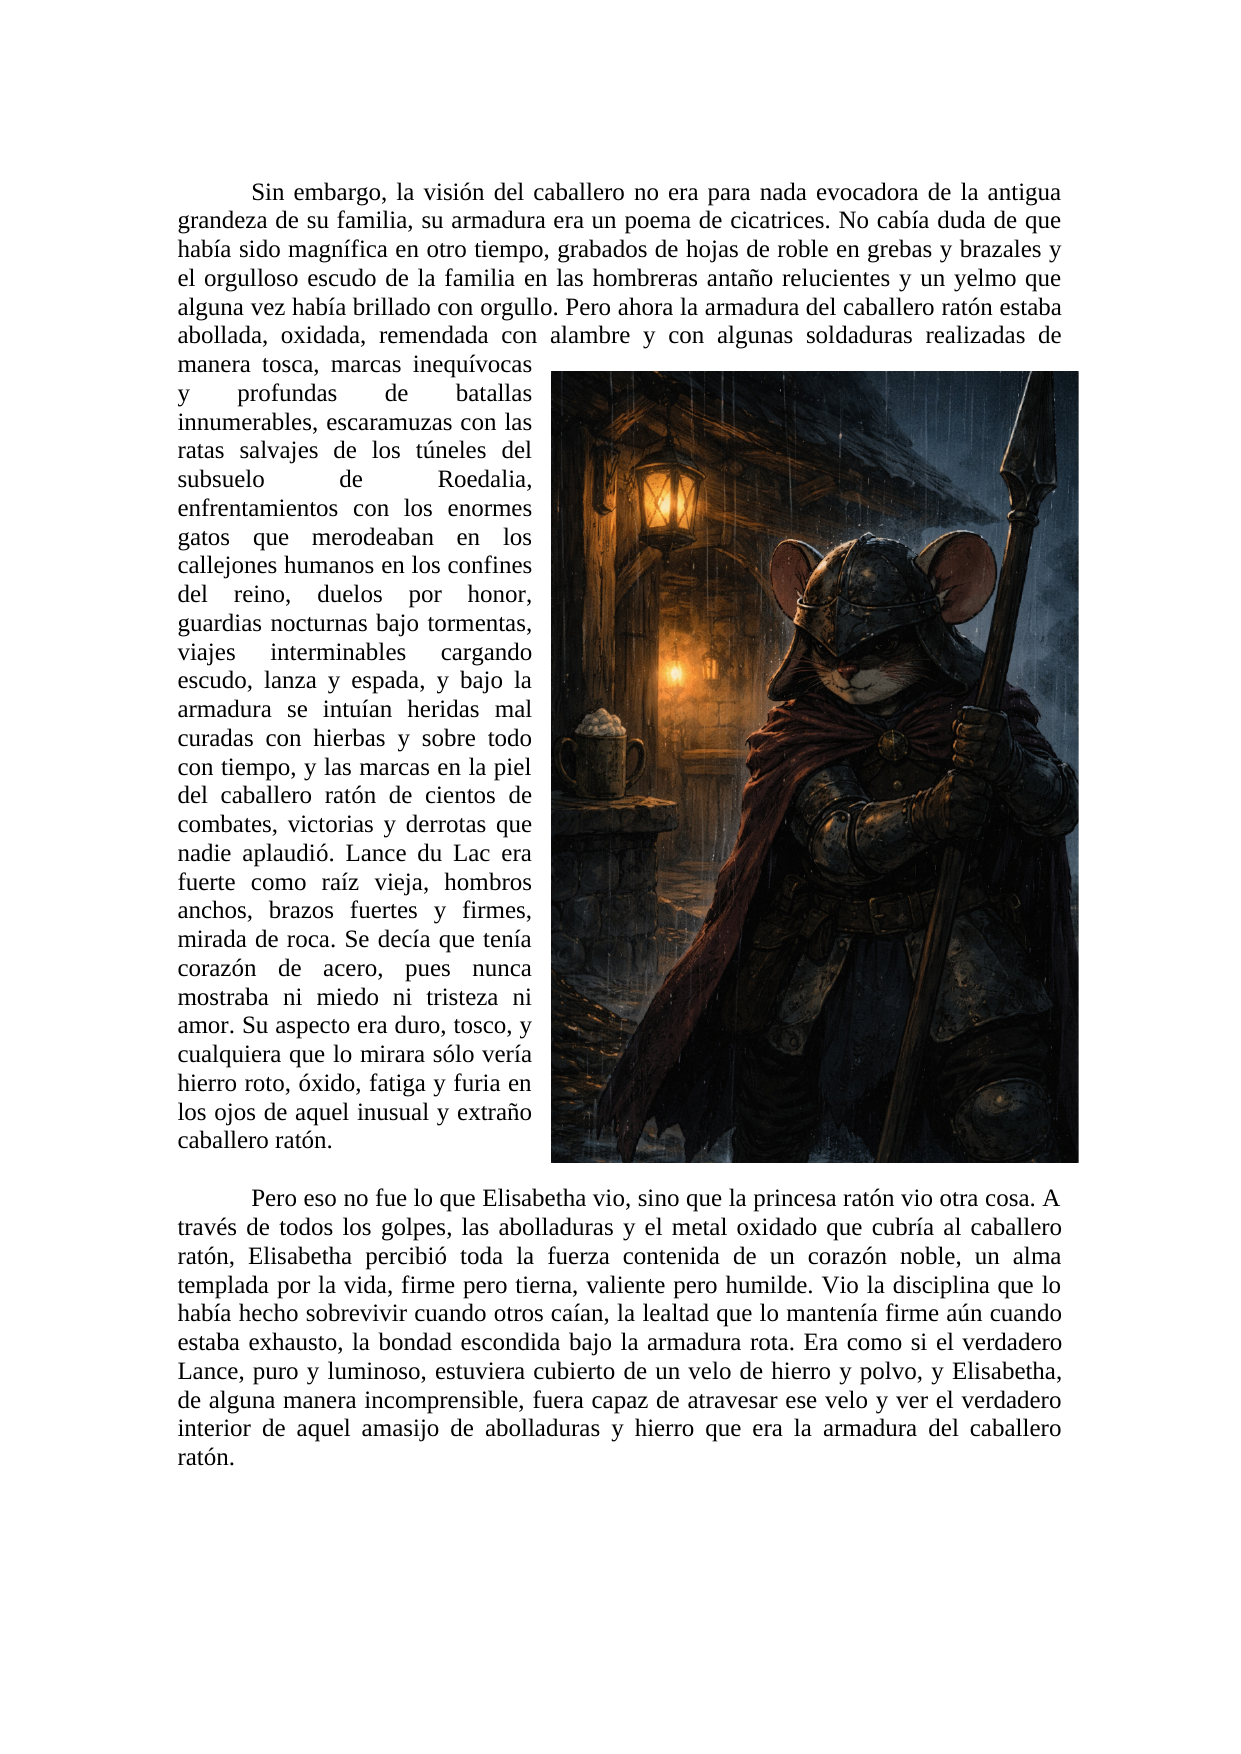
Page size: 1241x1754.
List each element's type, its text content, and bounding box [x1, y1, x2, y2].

text Pero eso no fue lo que Elisabetha vio, sino que la princesa ratón vio otra cosa. A través de todos los golpes, las abolladuras y el metal oxidado que cubría al caballero ratón, Elisabetha percibió toda la fuerza contenida de un corazón noble, un alma templada por la vida, firme pero tierna, valiente pero humilde. Vio la disciplina que lo había hecho sobrevivir cuando otros caían, la lealtad que lo mantenía firme aún cuando estaba exhausto, la bondad escondida bajo la armadura rota. Era como si el verdadero Lance, puro y luminoso, estuviera cubierto de un velo de hierro y polvo, y Elisabetha, de alguna manera incomprensible, fuera capaz de atravesar ese velo y ver el verdadero interior de aquel amasijo de abolladuras y hierro que era la armadura del caballero ratón. [177, 1183, 1063, 1471]
picture [551, 371, 1079, 1163]
